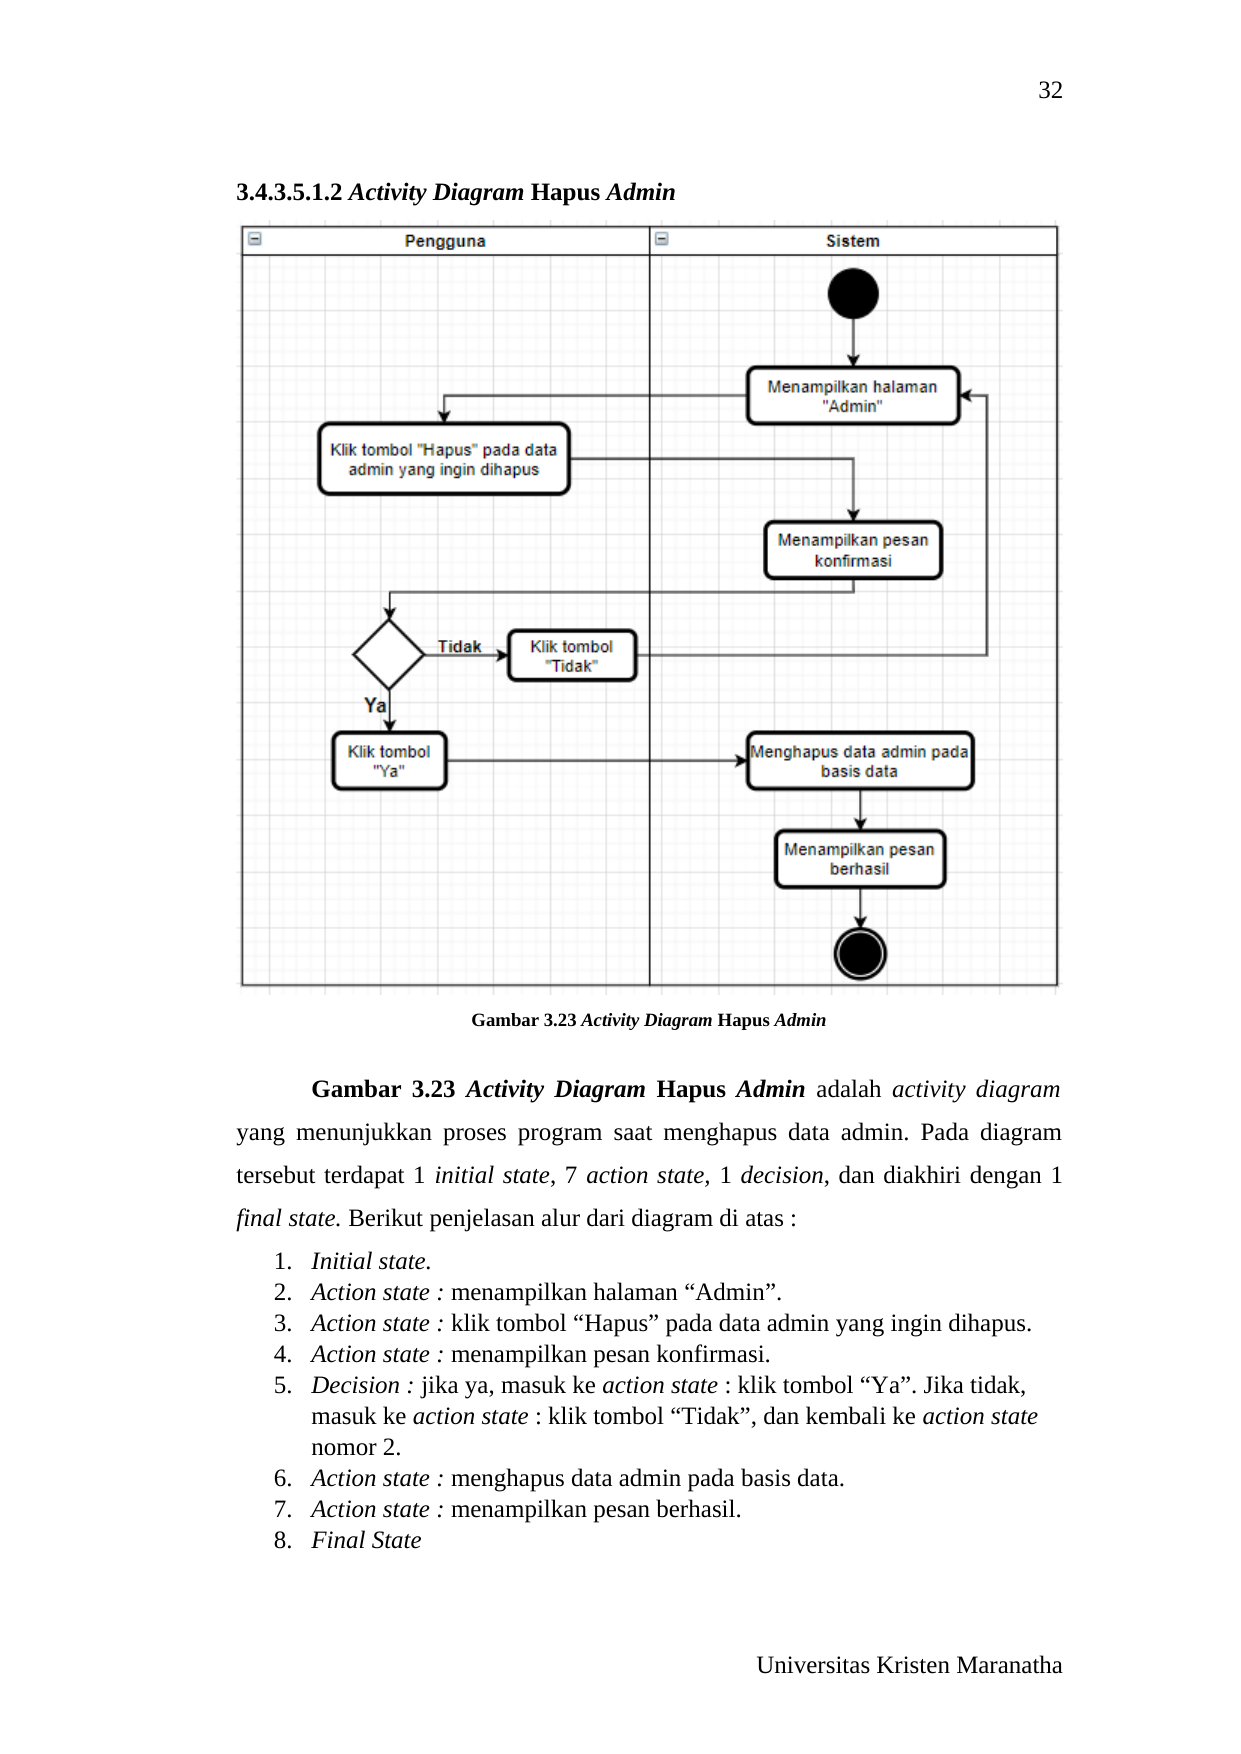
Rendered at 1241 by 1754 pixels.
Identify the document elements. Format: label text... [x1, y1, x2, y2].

list Action state : klik tombol “Hapus” pada data admin yang ingin dihapus. [274, 1308, 1063, 1337]
list Action state : menghapus data admin pada basis data. [274, 1463, 1063, 1492]
list Action state : menampilkan pesan konfirmasi. [274, 1339, 1063, 1368]
picture [236, 220, 1063, 995]
list Action state : menampilkan halaman “Admin”. [274, 1277, 1063, 1306]
list Decision : jika ya, masuk ke action state : klik tombol “Ya”. Jika tidak, masuk ke action state : klik tombol “Tidak”, dan kembali ke action state nomor 2. [274, 1370, 1063, 1461]
list Final State [274, 1526, 1063, 1554]
text Gambar 3.23 Activity Diagram Hapus Admin adalah activity diagram yang menunjukkan proses program saat menghapus data admin. Pada diagram tersebut terdapat 1 initial state, 7 action state, 1 decision, dan diakhiri dengan 1 final state. Berikut penjelasan alur dari diagram di atas : [236, 1074, 1063, 1232]
list Initial state. [274, 1246, 1063, 1275]
list Action state : menampilkan pesan berhasil. [274, 1494, 1063, 1523]
subtitle Activity Diagram Hapus Admin [236, 177, 1063, 206]
